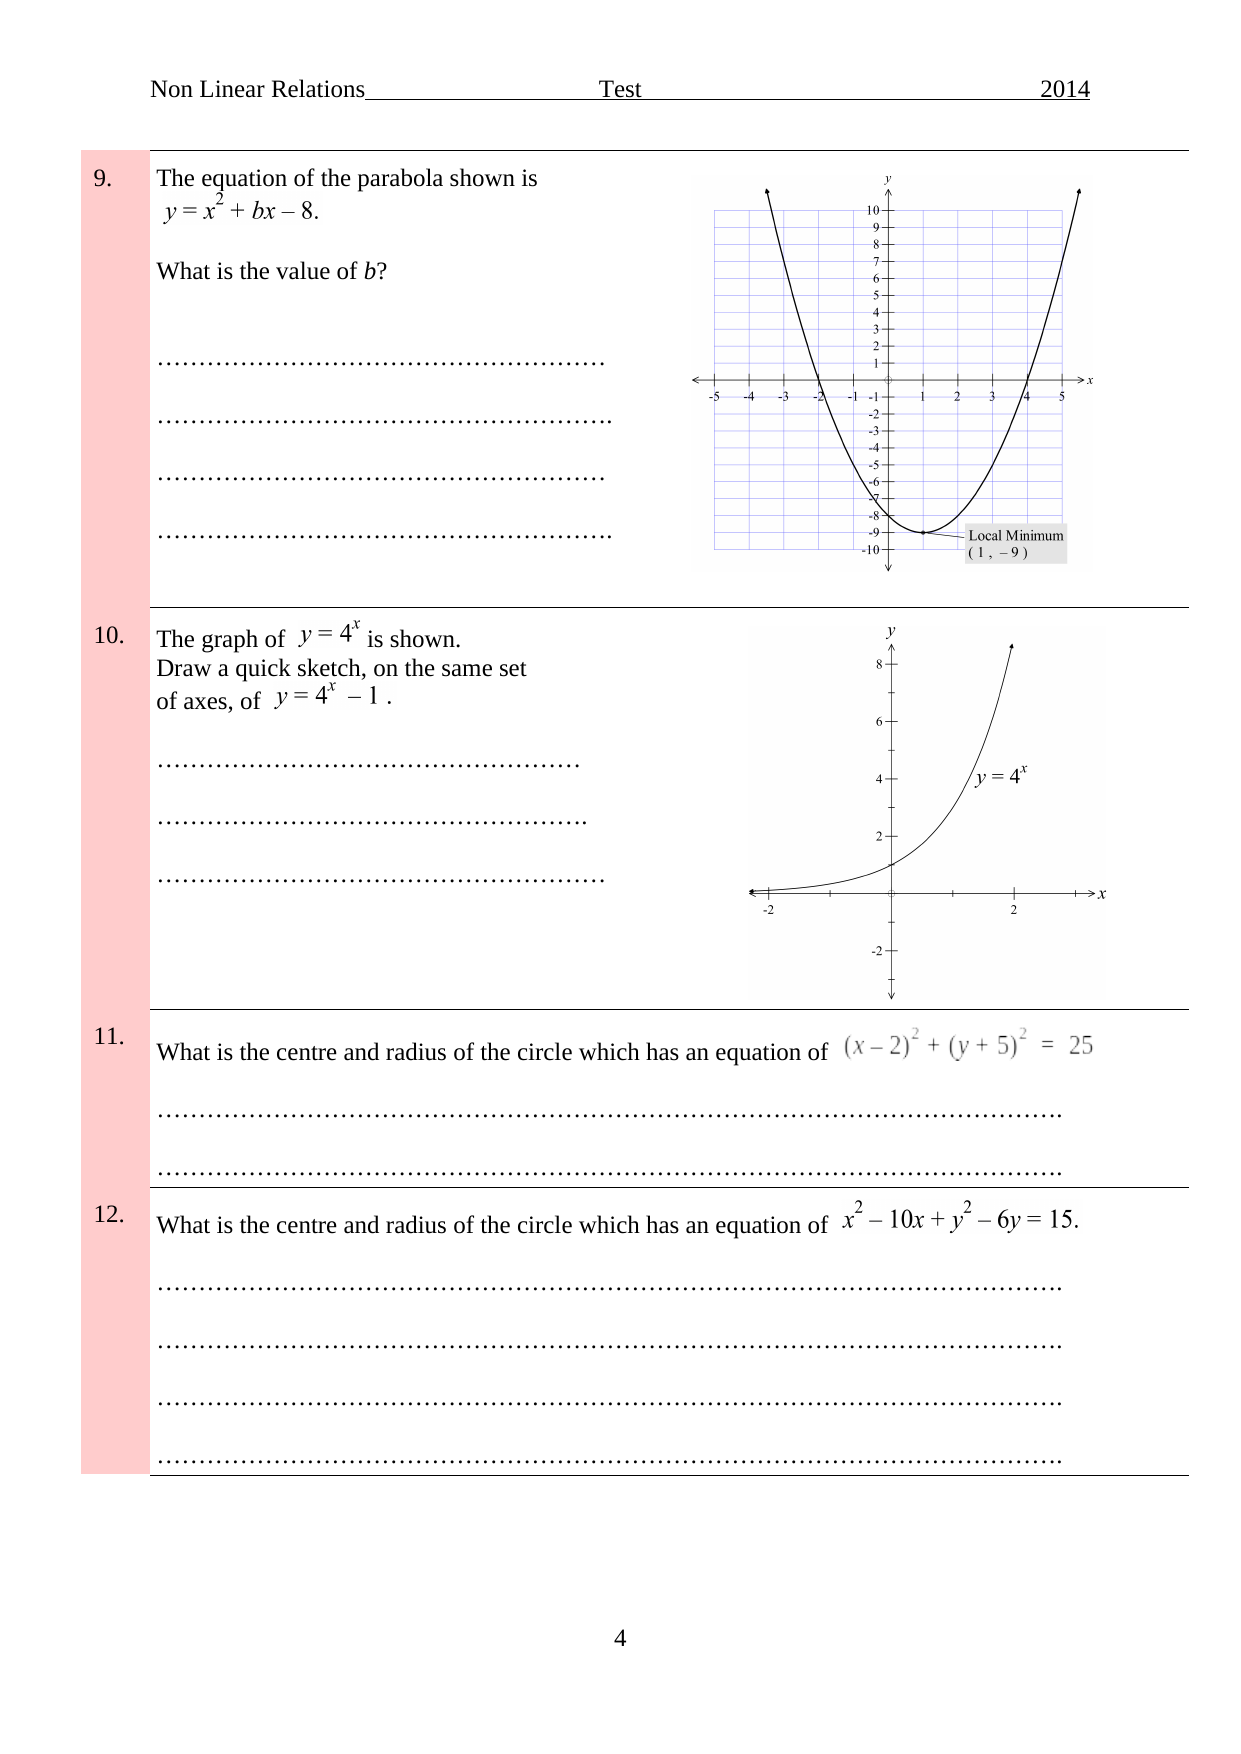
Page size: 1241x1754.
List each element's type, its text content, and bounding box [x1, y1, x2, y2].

picture [273, 681, 397, 710]
table_cell [81, 607, 150, 1009]
picture [297, 620, 361, 648]
table_cell [81, 1009, 150, 1187]
picture [841, 1199, 1083, 1234]
picture [748, 626, 1107, 1000]
table_cell [81, 150, 150, 607]
picture [691, 175, 1094, 572]
table_cell What is the centre and radius of the circle which has an equation of ………………………………………………………………………………………………. ………………………………………………………………………………………………. ………………………………………………………………………………………………. ………………………………………………………………………………………………. [150, 1188, 1189, 1474]
table_cell What is the centre and radius of the circle which has an equation of ………………………………………………………………………………………………. ………………………………………………………………………………………………. [150, 1010, 1189, 1187]
table_cell The equation of the parabola shown is What is the value of b? ……………………………………………… ………………………………………………. ……………………………………………… ………………………………………………. [150, 151, 1189, 607]
picture [162, 191, 324, 225]
table_cell [81, 1187, 150, 1474]
table_cell The graph of is shown. Draw a quick sketch, on the same set of axes, of …………………………………………… ……………………………………………. ……………………………………………… [150, 608, 1189, 1009]
